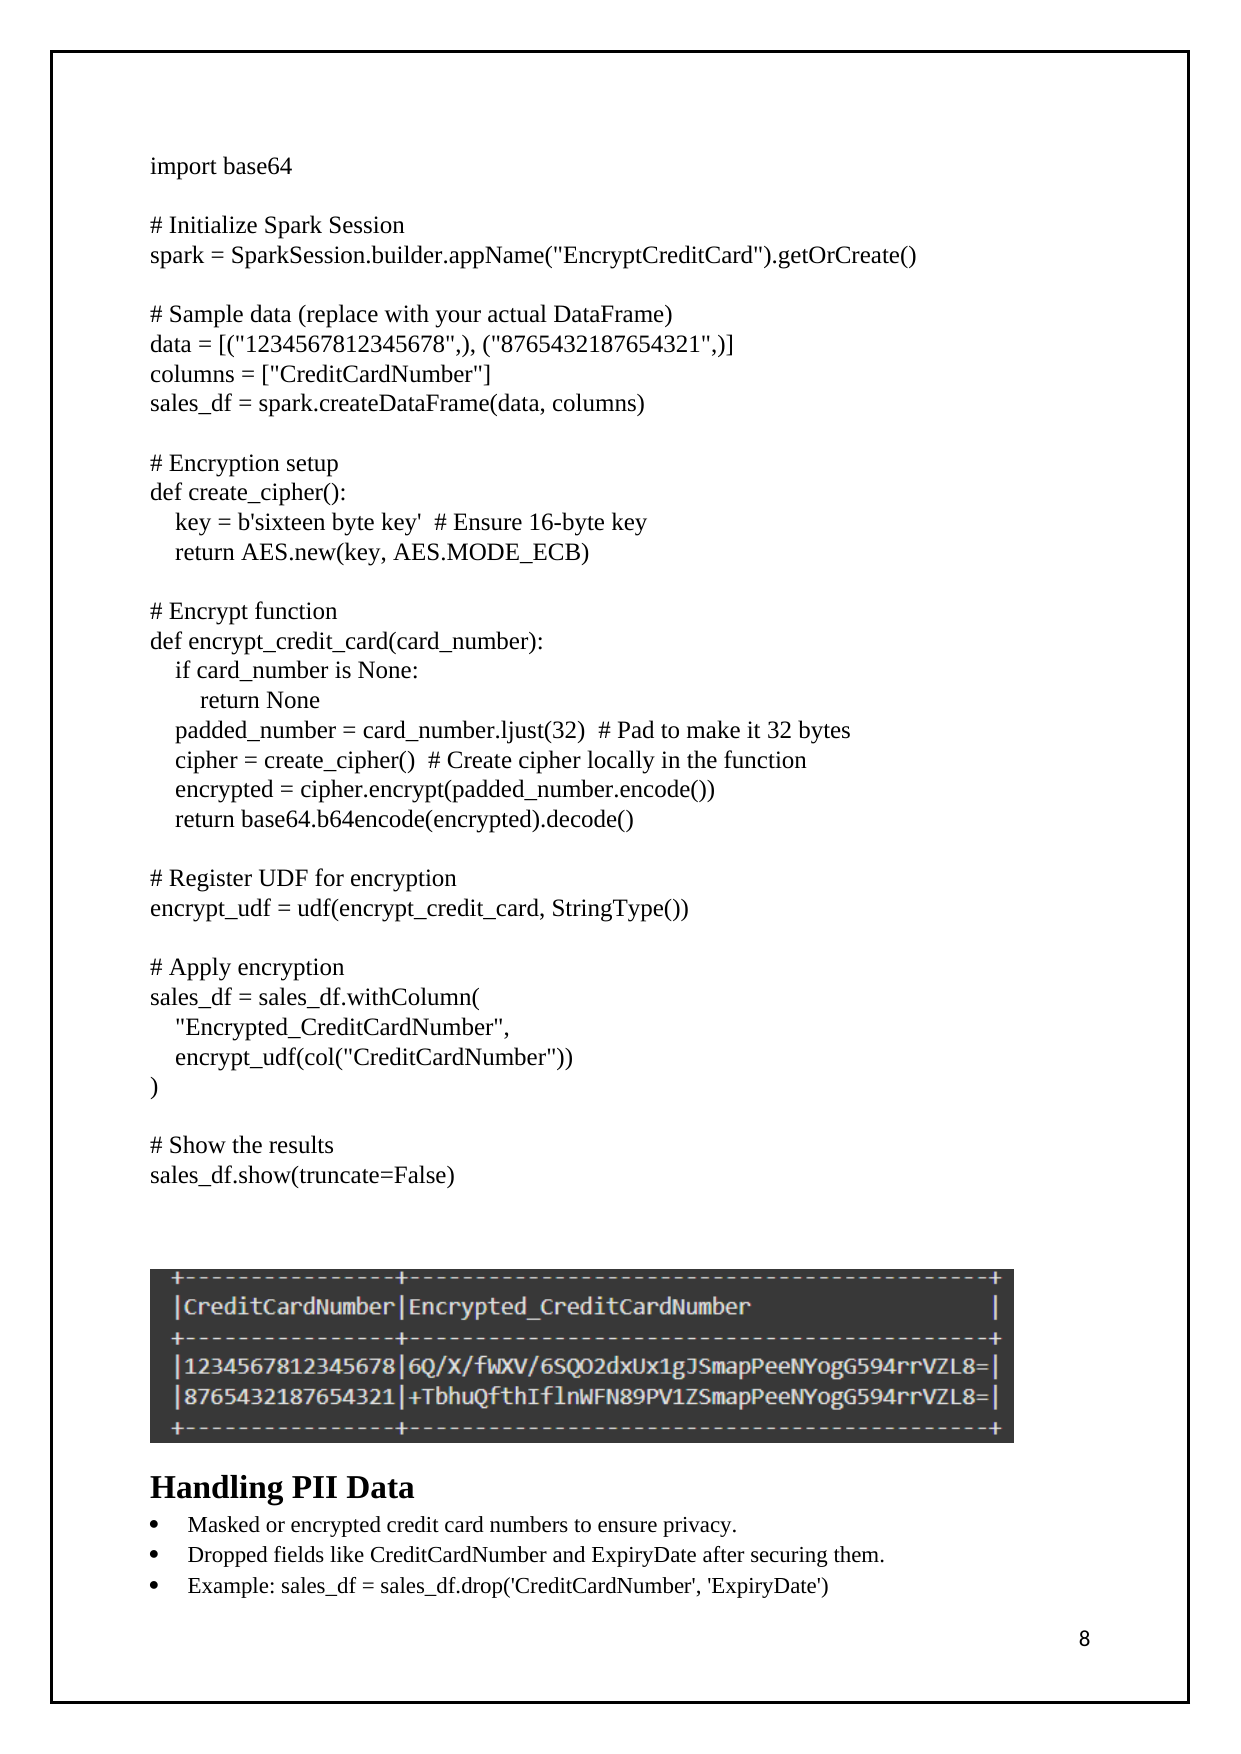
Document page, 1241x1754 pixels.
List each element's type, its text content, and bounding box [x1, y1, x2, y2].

text # Encrypt function [150, 595, 1090, 625]
text return base64.b64encode(encrypted).decode() [150, 803, 1090, 833]
text encrypt_udf(col("CreditCardNumber")) [150, 1041, 1090, 1070]
text def create_cipher(): [150, 477, 1090, 506]
text return AES.new(key, AES.MODE_ECB) [150, 536, 1090, 566]
text padded_number = card_number.ljust(32) # Pad to make it 32 bytes [150, 714, 1090, 744]
text cipher = create_cipher() # Create cipher locally in the function [150, 744, 1090, 773]
text sales_df = spark.createDataFrame(data, columns) [150, 387, 1090, 417]
text spark = SparkSession.builder.appName("EncryptCreditCard").getOrCreate() [150, 239, 1090, 269]
text encrypt_udf = udf(encrypt_credit_card, StringType()) [150, 892, 1090, 922]
text sales_df = sales_df.withColumn( [150, 981, 1090, 1011]
text key = b'sixteen byte key' # Ensure 16-byte key [150, 506, 1090, 536]
text # Sample data (replace with your actual DataFrame) [150, 298, 1090, 328]
text return None [150, 684, 1090, 714]
text # Initialize Spark Session [150, 209, 1090, 239]
text if card_number is None: [150, 655, 1090, 684]
text import base64 [150, 150, 1090, 180]
text def encrypt_credit_card(card_number): [150, 625, 1090, 655]
text sales_df.show(truncate=False) [150, 1159, 1090, 1189]
text # Encryption setup [150, 447, 1090, 477]
list Masked or encrypted credit card numbers to ensure privacy. [150, 1511, 1090, 1538]
text "Encrypted_CreditCardNumber", [150, 1011, 1090, 1041]
subtitle Handling PII Data [150, 1467, 1090, 1506]
text # Show the results [150, 1130, 1090, 1159]
list Dropped fields like CreditCardNumber and ExpiryDate after securing them. [150, 1542, 1090, 1568]
text # Apply encryption [150, 952, 1090, 981]
text # Register UDF for encryption [150, 862, 1090, 892]
picture [150, 1269, 1014, 1443]
text ) [150, 1070, 1090, 1100]
text data = [("1234567812345678",), ("8765432187654321",)] [150, 328, 1090, 358]
list Example: sales_df = sales_df.drop('CreditCardNumber', 'ExpiryDate') [150, 1572, 1090, 1598]
text columns = ["CreditCardNumber"] [150, 358, 1090, 387]
text encrypted = cipher.encrypt(padded_number.encode()) [150, 773, 1090, 803]
